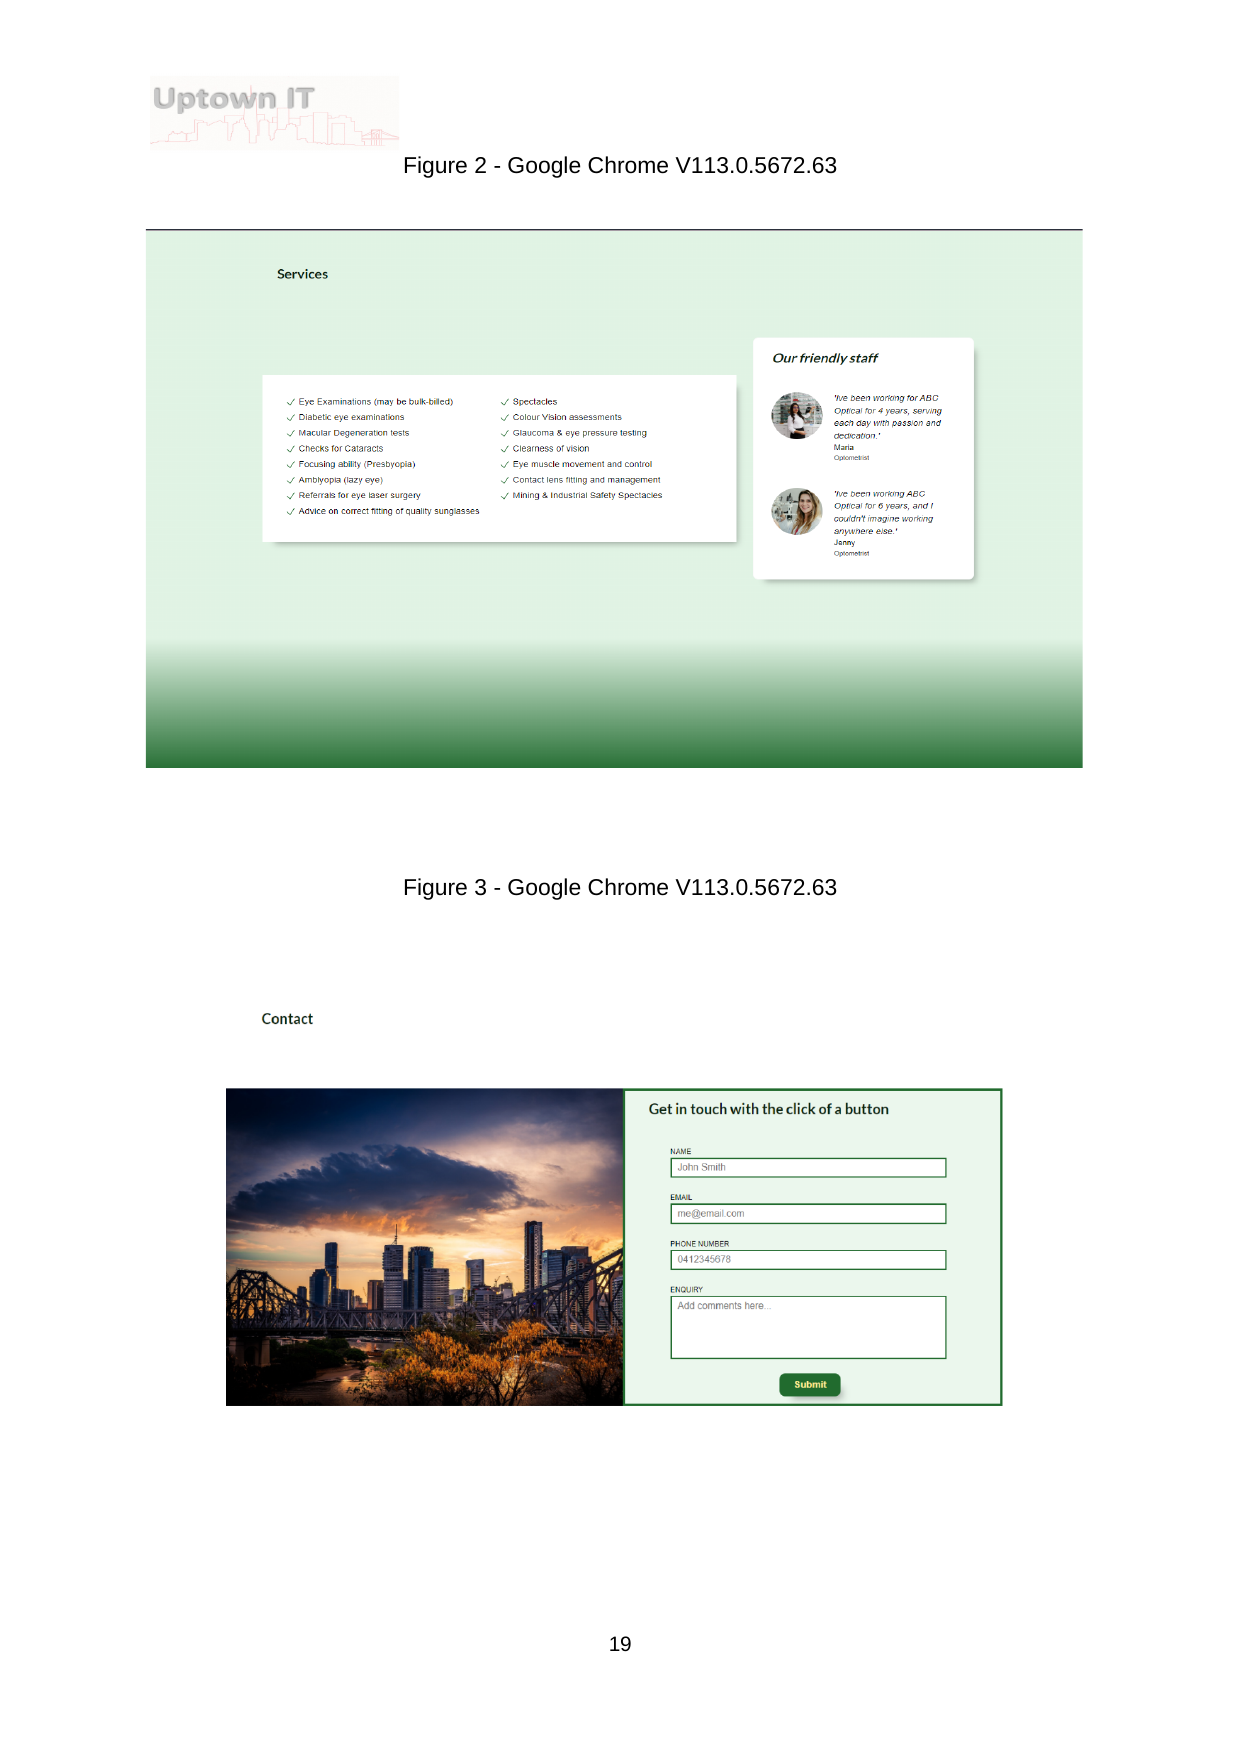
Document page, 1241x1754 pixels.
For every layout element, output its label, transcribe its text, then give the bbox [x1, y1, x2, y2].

text Figure 2 - Google Chrome V113.0.5672.63 [150, 152, 1090, 179]
picture [65, 971, 1158, 1522]
picture [145, 229, 1082, 768]
picture [150, 73, 400, 153]
text Figure 3 - Google Chrome V113.0.5672.63 [150, 874, 1090, 901]
